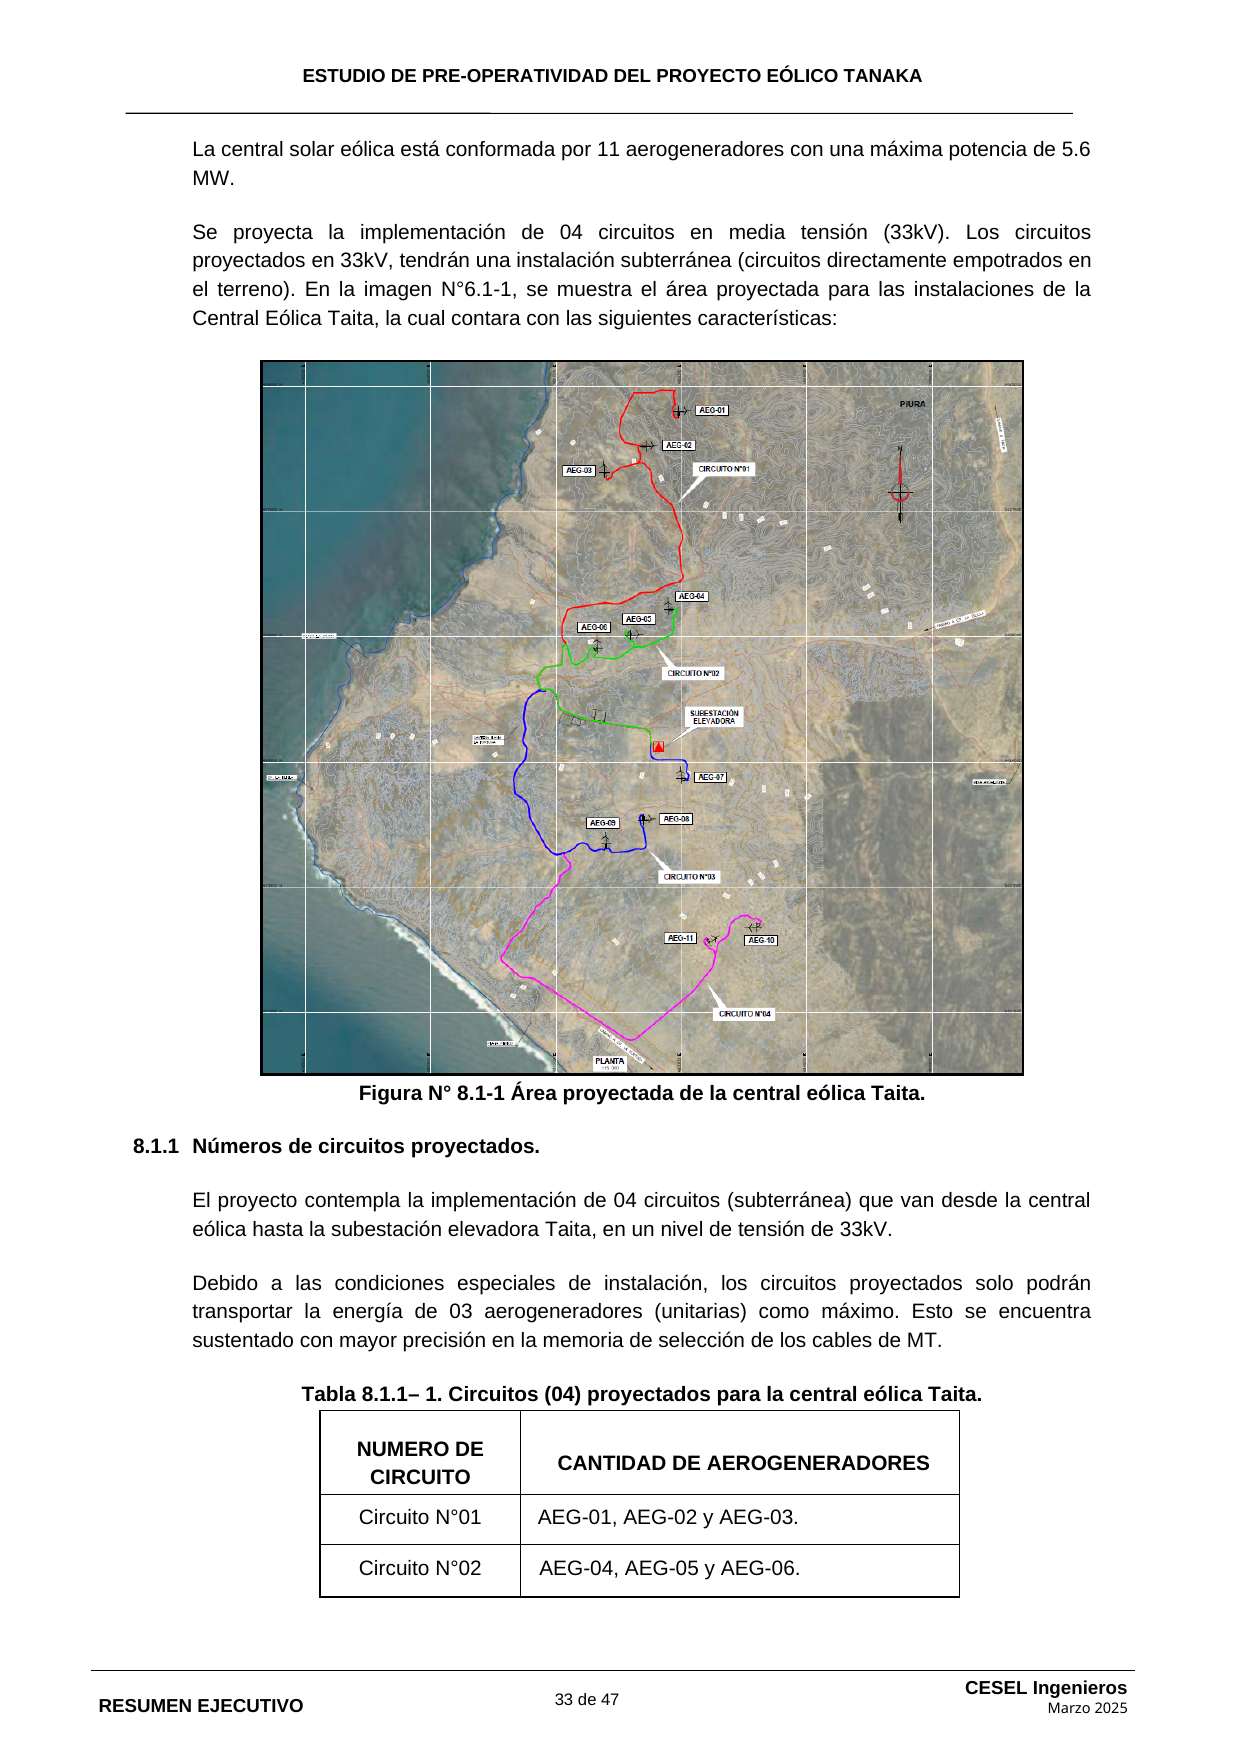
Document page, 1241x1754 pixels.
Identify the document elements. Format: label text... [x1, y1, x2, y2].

subtitle Números de circuitos proyectados. [133, 1134, 1092, 1158]
text La central solar eólica está conformada por 11 aerogeneradores con una máxima potencia de 5.6 MW. [192, 137, 1092, 190]
table_cell Circuito N°01 [321, 1495, 520, 1543]
picture [263, 362, 1022, 1073]
table_cell AEG-04, AEG-05 y AEG-06. [521, 1545, 959, 1596]
text Figura N° 8.1-1 Área proyectada de la central eólica Taita. [192, 1080, 1092, 1104]
text Tabla 8.1.1– 1. Circuitos (04) proyectados para la central eólica Taita. [192, 1382, 1092, 1406]
table_cell Circuito N°02 [321, 1545, 520, 1596]
table_cell AEG-01, AEG-02 y AEG-03. [521, 1495, 959, 1543]
table_header NUMERO DE CIRCUITO [321, 1411, 520, 1494]
text Debido a las condiciones especiales de instalación, los circuitos proyectados solo podrán transportar la energía de 03 aerogeneradores (unitarias) como máximo. Esto se encuentra sustentado con mayor precisión en la memoria de selección de los cables de MT. [192, 1270, 1092, 1352]
table_header CANTIDAD DE AEROGENERADORES [521, 1411, 959, 1494]
text Se proyecta la implementación de 04 circuitos en media tensión (33kV). Los circuitos proyectados en 33kV, tendrán una instalación subterránea (circuitos directamente empotrados en el terreno). En la imagen N°6.1-1, se muestra el área proyectada para las instalaciones de la Central Eólica Taita, la cual contara con las siguientes características: [192, 219, 1092, 330]
text El proyecto contempla la implementación de 04 circuitos (subterránea) que van desde la central eólica hasta la subestación elevadora Taita, en un nivel de tensión de 33kV. [192, 1188, 1092, 1241]
